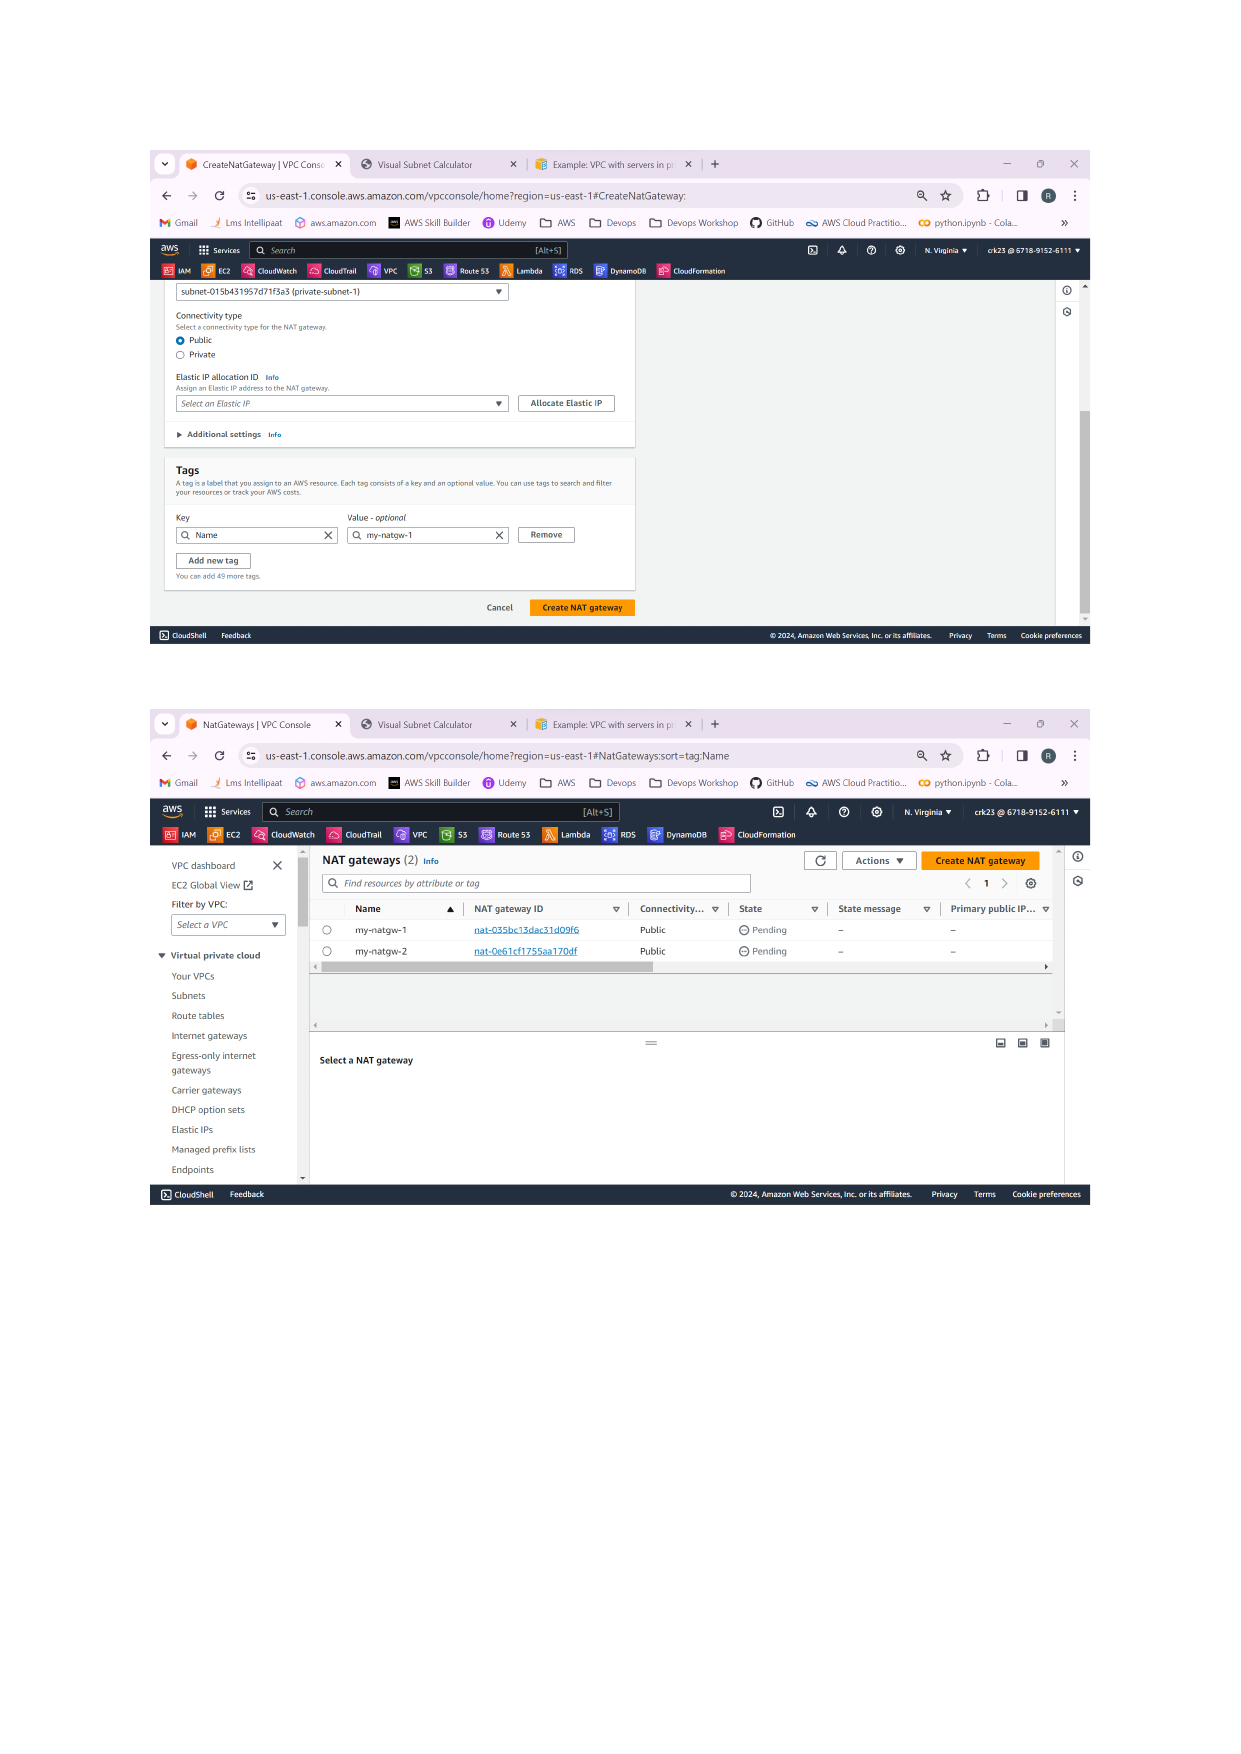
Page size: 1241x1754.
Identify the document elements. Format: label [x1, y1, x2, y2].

picture [150, 150, 1091, 644]
picture [150, 709, 1091, 1205]
